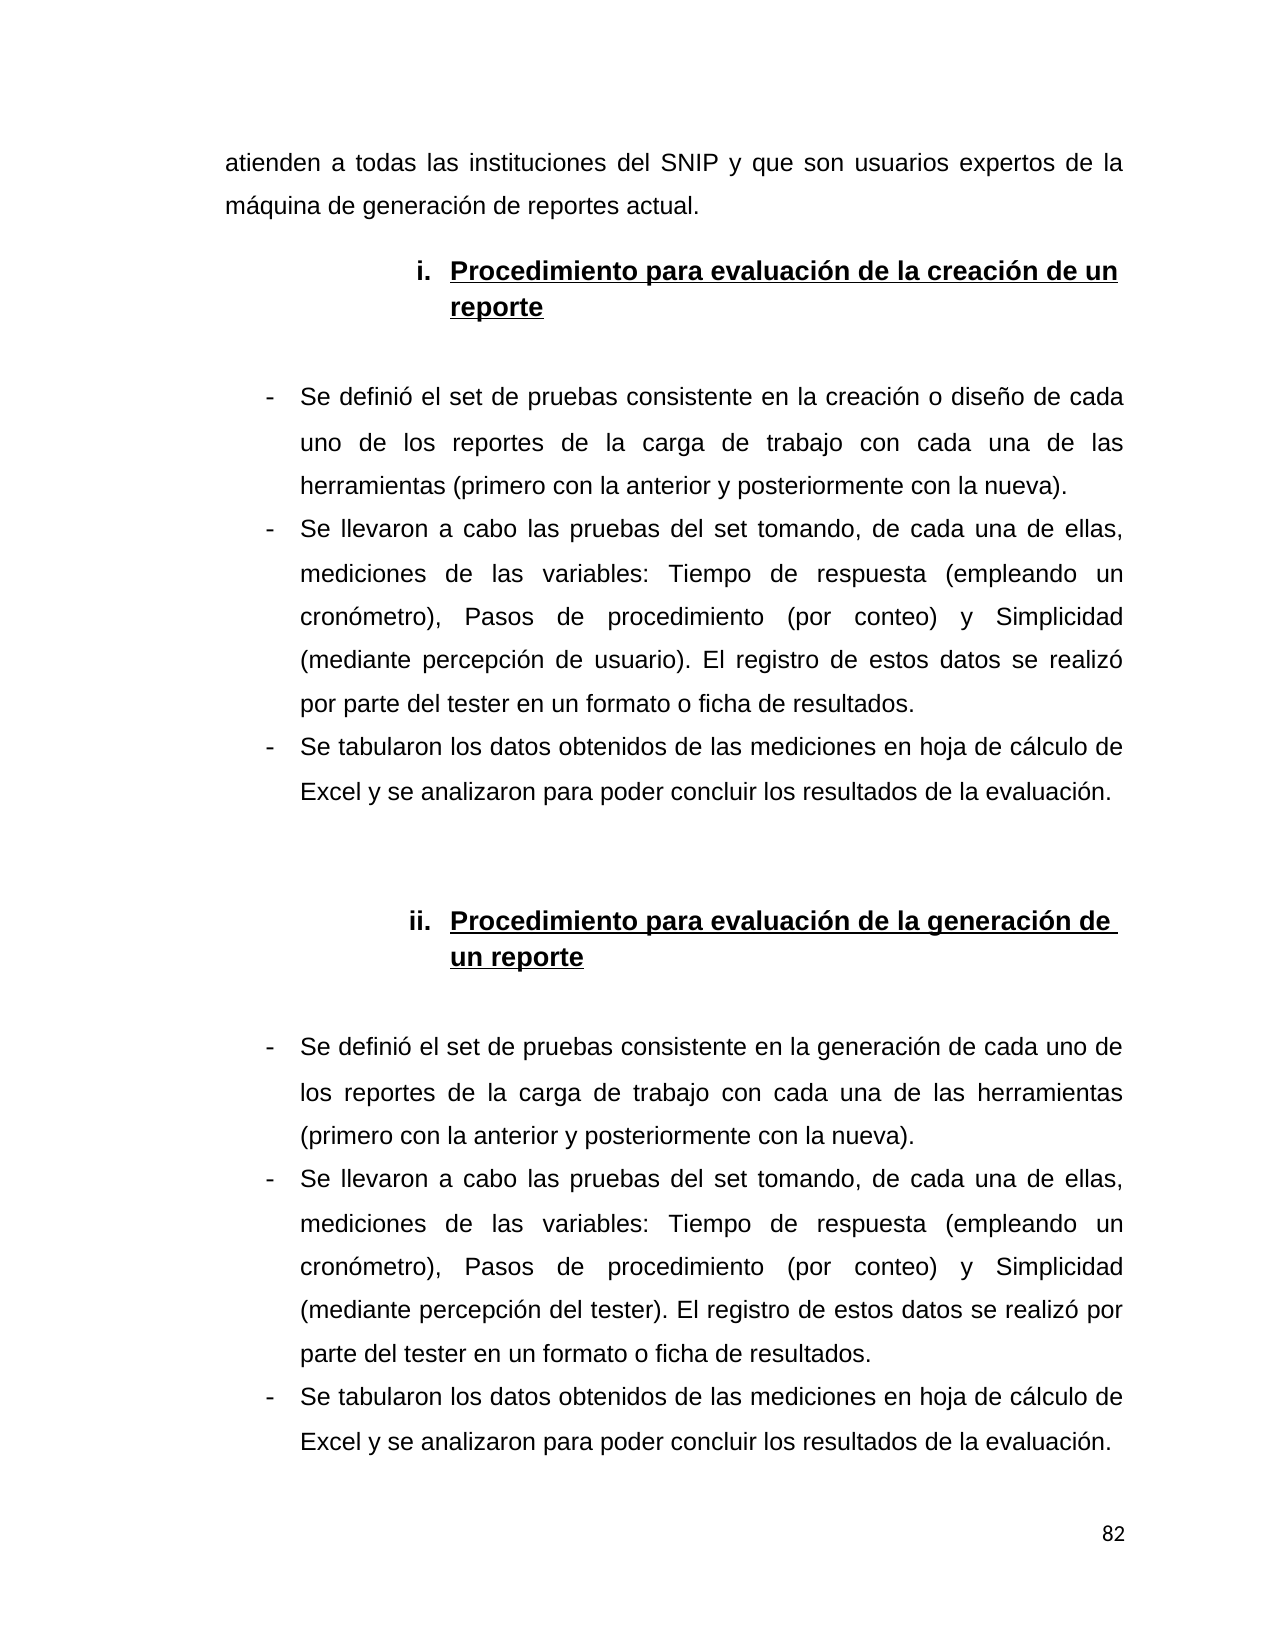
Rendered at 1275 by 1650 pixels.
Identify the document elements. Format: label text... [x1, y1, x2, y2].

list Se definió el set de pruebas consistente en la generación de cada uno de los reportes de la carga de trabajo con cada una de las herramientas (primero con la anterior y posteriormente con la nueva). [262, 1032, 1125, 1149]
list Se tabularon los datos obtenidos de las mediciones en hoja de cálculo de Excel y se analizaron para poder concluir los resultados de la evaluación. [262, 732, 1125, 806]
list Se llevaron a cabo las pruebas del set tomando, de cada una de ellas, mediciones de las variables: Tiempo de respuesta (empleando un cronómetro), Pasos de procedimiento (por conteo) y Simplicidad (mediante percepción del tester). El registro de estos datos se realizó por parte del tester en un formato o ficha de resultados. [262, 1164, 1125, 1367]
subtitle Procedimiento para evaluación de la generación de un reporte [431, 905, 1125, 972]
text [225, 148, 1125, 219]
list Se llevaron a cabo las pruebas del set tomando, de cada una de ellas, mediciones de las variables: Tiempo de respuesta (empleando un cronómetro), Pasos de procedimiento (por conteo) y Simplicidad (mediante percepción de usuario). El registro de estos datos se realizó por parte del tester en un formato o ficha de resultados. [262, 514, 1125, 717]
list Se definió el set de pruebas consistente en la creación o diseño de cada uno de los reportes de la carga de trabajo con cada una de las herramientas (primero con la anterior y posteriormente con la nueva). [262, 382, 1125, 499]
subtitle Procedimiento para evaluación de la creación de un reporte [431, 255, 1125, 322]
list Se tabularon los datos obtenidos de las mediciones en hoja de cálculo de Excel y se analizaron para poder concluir los resultados de la evaluación. [262, 1382, 1125, 1456]
